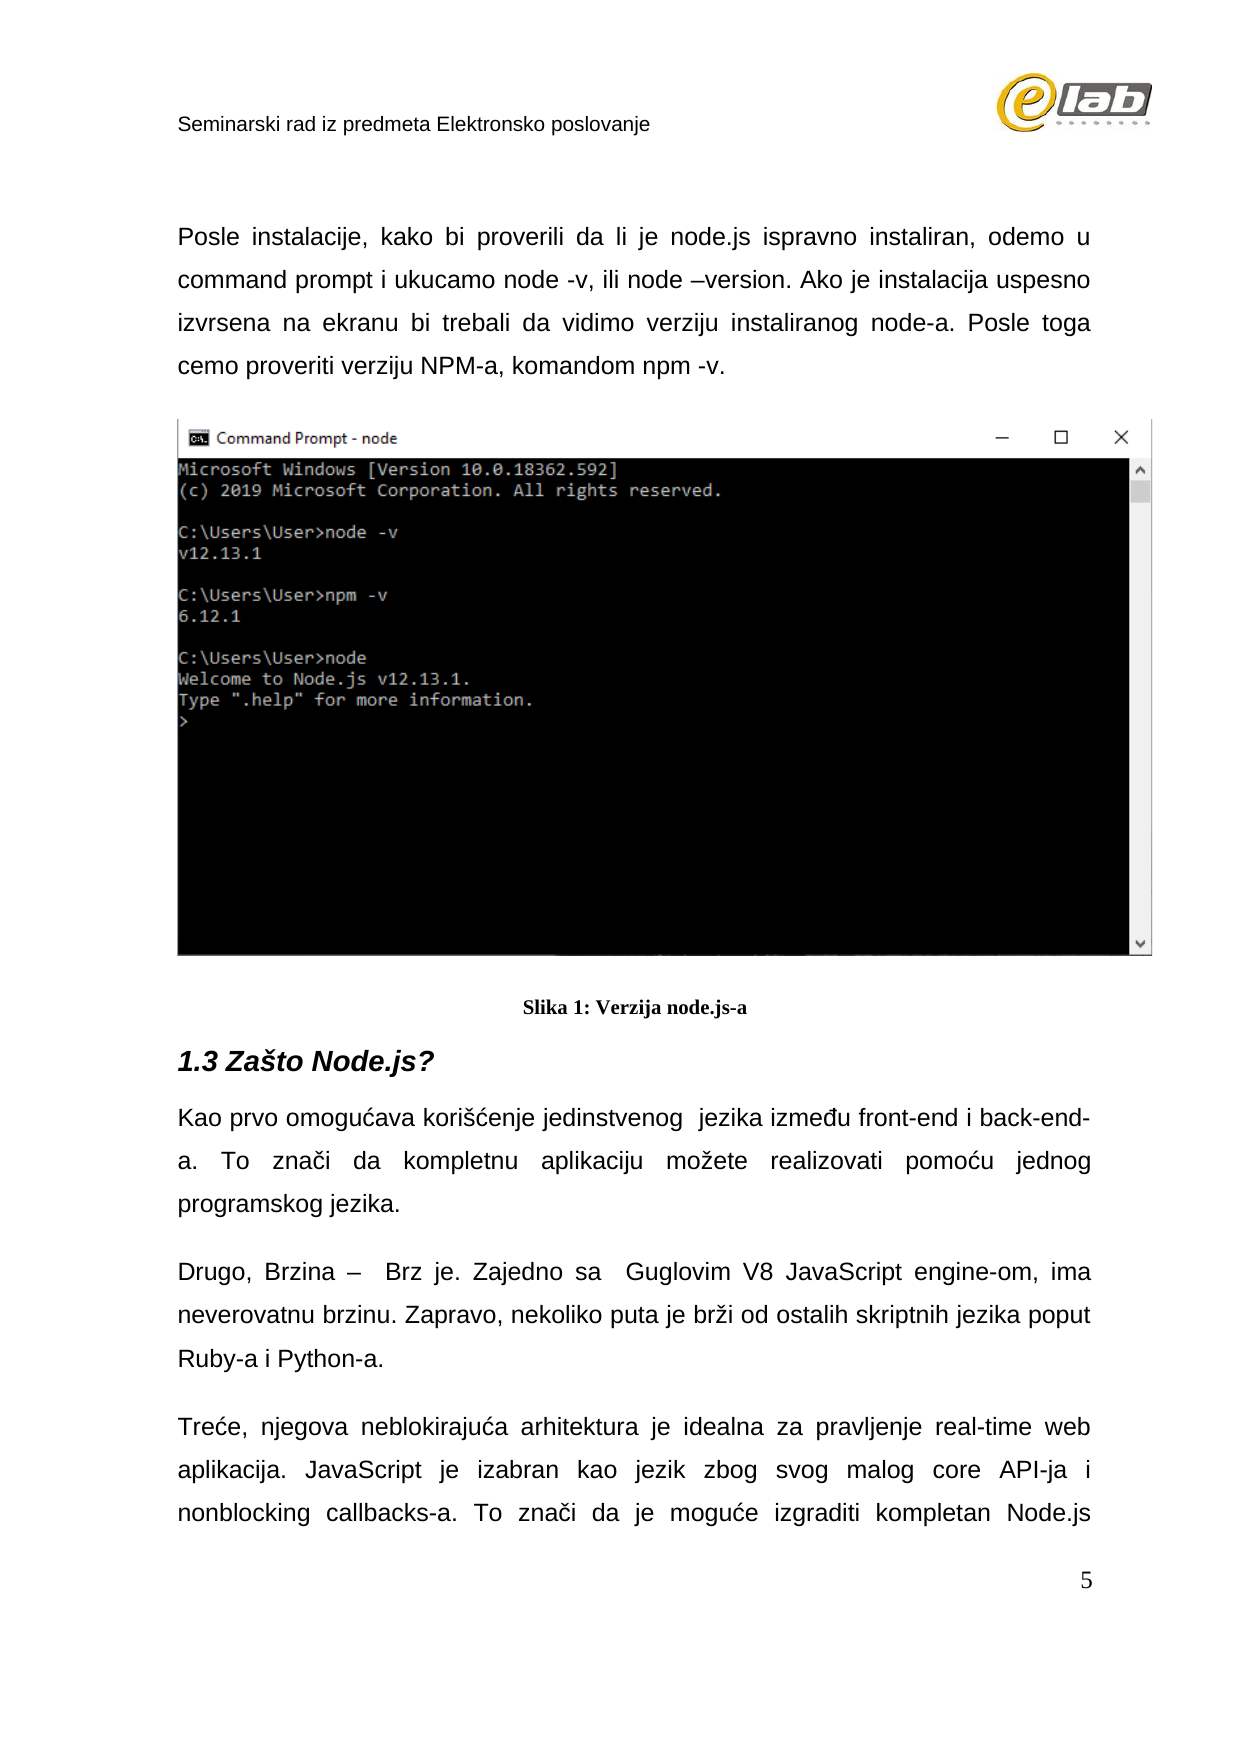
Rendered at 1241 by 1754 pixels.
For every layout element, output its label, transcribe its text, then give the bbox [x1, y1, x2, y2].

text Slika 1: Verzija node.js-a [177, 995, 1092, 1019]
text Kao prvo omogućava korišćenje jedinstvenog jezika između front-end i back-end-a. To znači da kompletnu aplikaciju možete realizovati pomoću jednog programskog jezika. [177, 1103, 1092, 1218]
picture [177, 419, 1153, 956]
picture [994, 73, 1153, 132]
text Drugo, Brzina – Brz je. Zajedno sa Guglovim V8 JavaScript engine-om, ima neverovatnu brzinu. Zapravo, nekoliko puta je brži od ostalih skriptnih jezika poput Ruby-a i Python-a. [177, 1257, 1092, 1372]
subtitle 1.3 Zašto Node.js? [177, 1044, 1092, 1078]
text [177, 1412, 1092, 1527]
text Posle instalacije, kako bi proverili da li je node.js ispravno instaliran, odemo u command prompt i ukucamo node -v, ili node –version. Ako je instalacija uspesno izvrsena na ekranu bi trebali da vidimo verziju instaliranog node-a. Posle toga cemo proveriti verziju NPM-a, komandom npm -v. [177, 222, 1092, 380]
